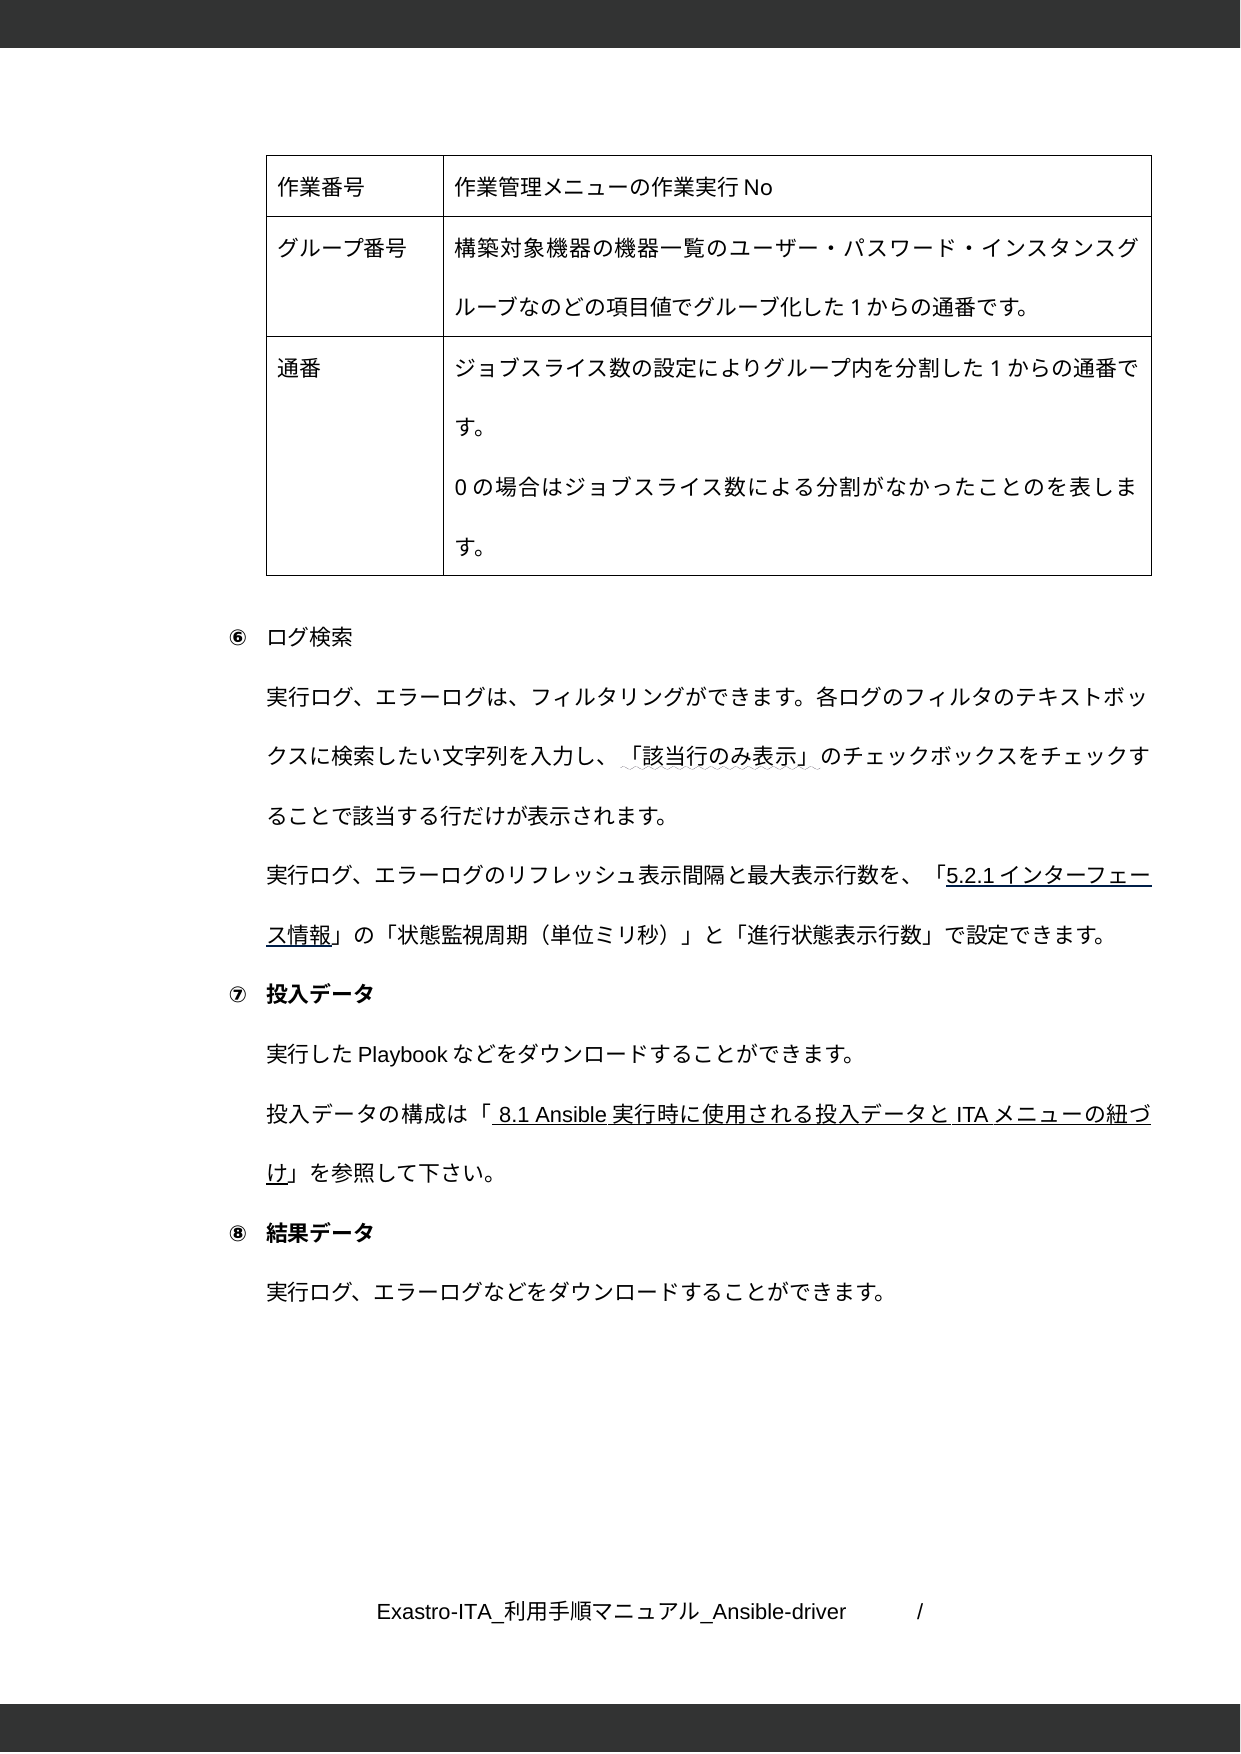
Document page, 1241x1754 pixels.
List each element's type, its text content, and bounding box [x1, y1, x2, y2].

picture [0, 1704, 1241, 1752]
table_cell 作業管理メニューの作業実行No [444, 156, 1151, 216]
table_cell 構築対象機器の機器一覧のユーザー・パスワード・インスタンスグルーブなのどの項目値でグルーブ化した1からの通番です。 [444, 217, 1151, 336]
table_cell グループ番号 [267, 217, 443, 336]
table_cell ジョブスライス数の設定によりグループ内を分割した1からの通番です。 0の場合はジョブスライス数による分割がなかったことのを表します。 [444, 337, 1151, 575]
table_cell 作業番号 [267, 156, 443, 216]
list 投入データの構成は「 8.1 Ansible実行時に使用される投入データとITAメニューの紐づけ」を参照して下さい。 [266, 1083, 1152, 1202]
list 結果データ 実行ログ、エラーログなどをダウンロードすることができます。 [228, 1202, 1152, 1321]
list ログ検索 実行ログ、エラーログは、フィルタリングができます。各ログのフィルタのテキストボックスに検索したい文字列を入力し、「該当行のみ表示」のチェックボックスをチェックすることで該当する行だけが表示されます。 実行ログ、エラーログのリフレッシュ表示間隔と最大表示行数を、「5.2.1インターフェース情報」の「状態監視周期（単位ミリ秒）」と「進行状態表示行数」で設定できます。 [228, 606, 1152, 963]
list 投入データ 実行したPlaybookなどをダウンロードすることができます。 [228, 963, 1152, 1083]
table_cell 通番 [267, 337, 443, 575]
picture [0, 0, 1241, 48]
